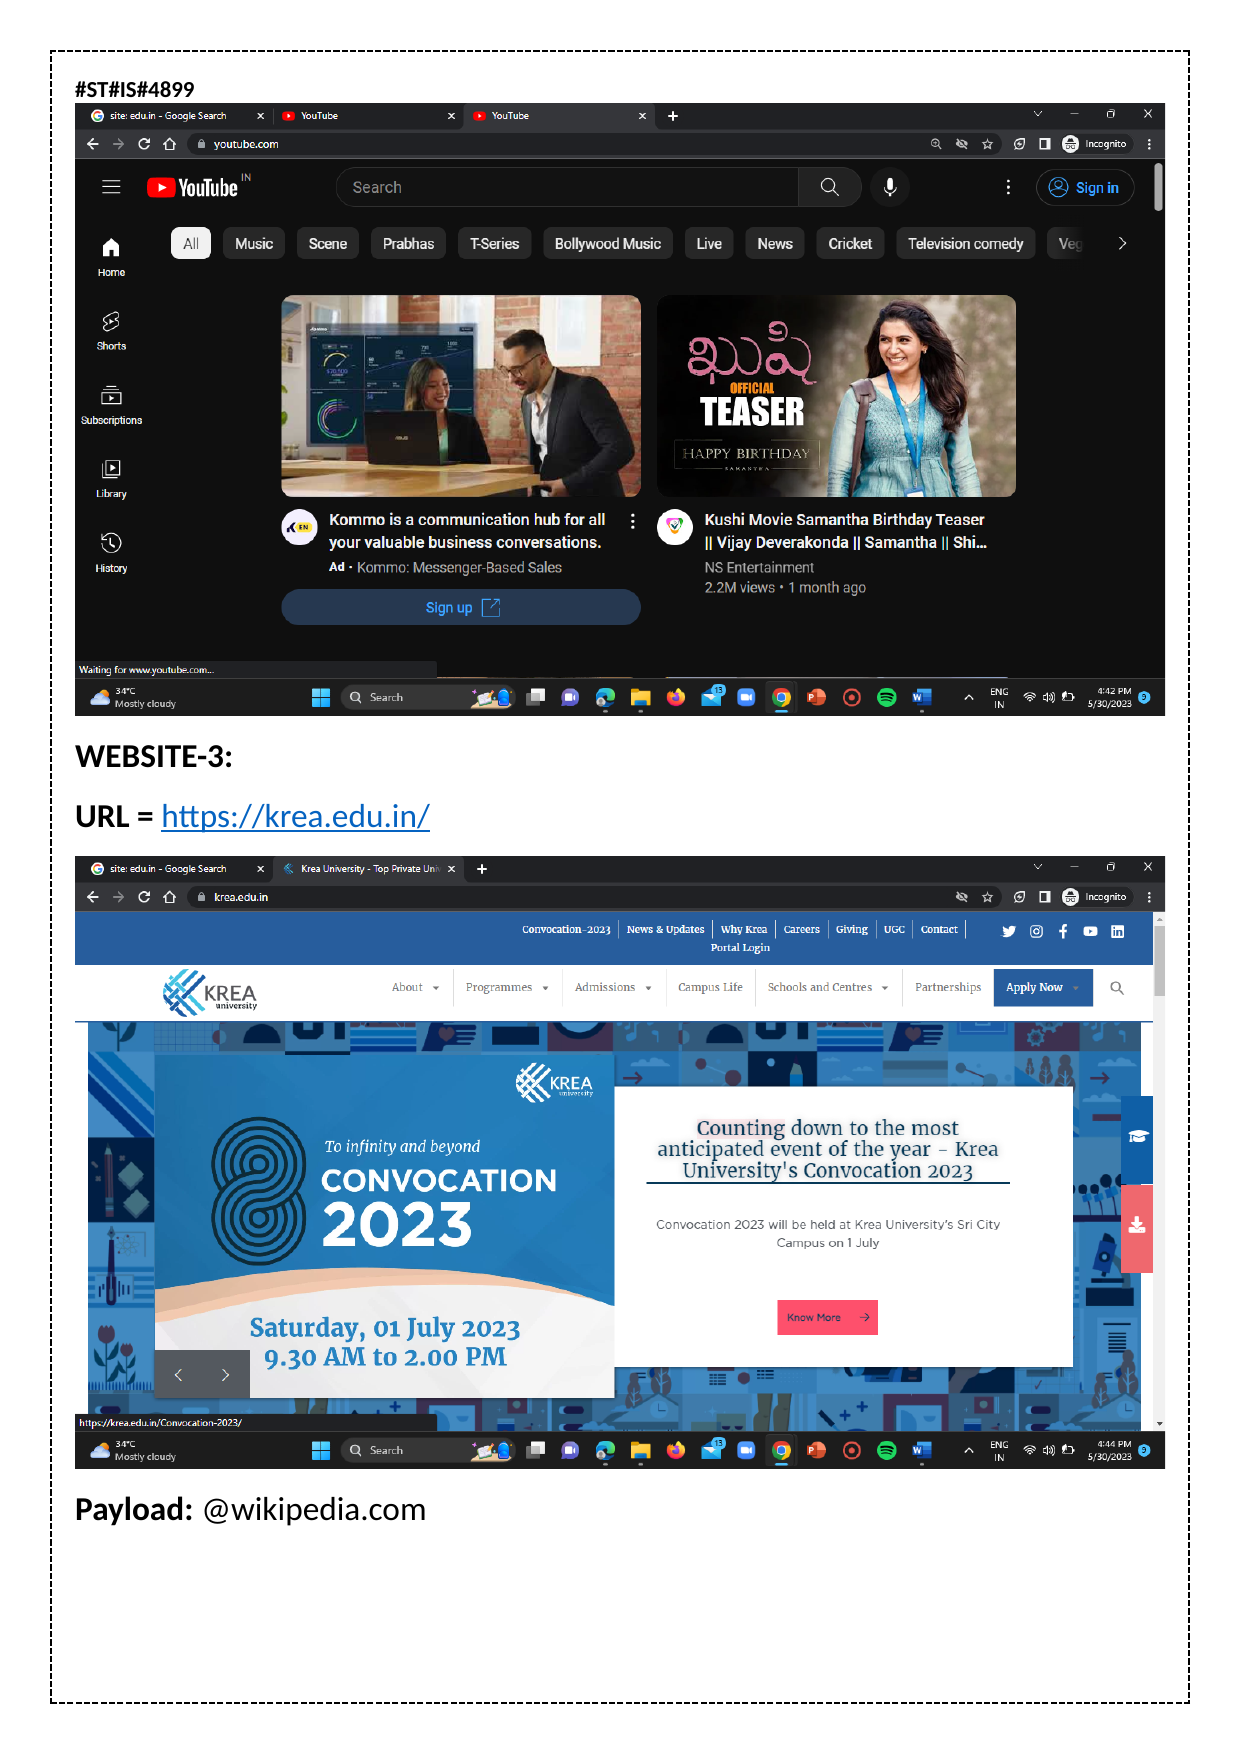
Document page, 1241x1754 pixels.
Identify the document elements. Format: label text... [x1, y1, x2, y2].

text WEBSITE-3: [75, 735, 1165, 776]
picture [75, 103, 1166, 716]
text URL = https://krea.edu.in/ [75, 795, 1165, 836]
picture [75, 856, 1166, 1469]
text Payload: @wikipedia.com [75, 1488, 1165, 1528]
